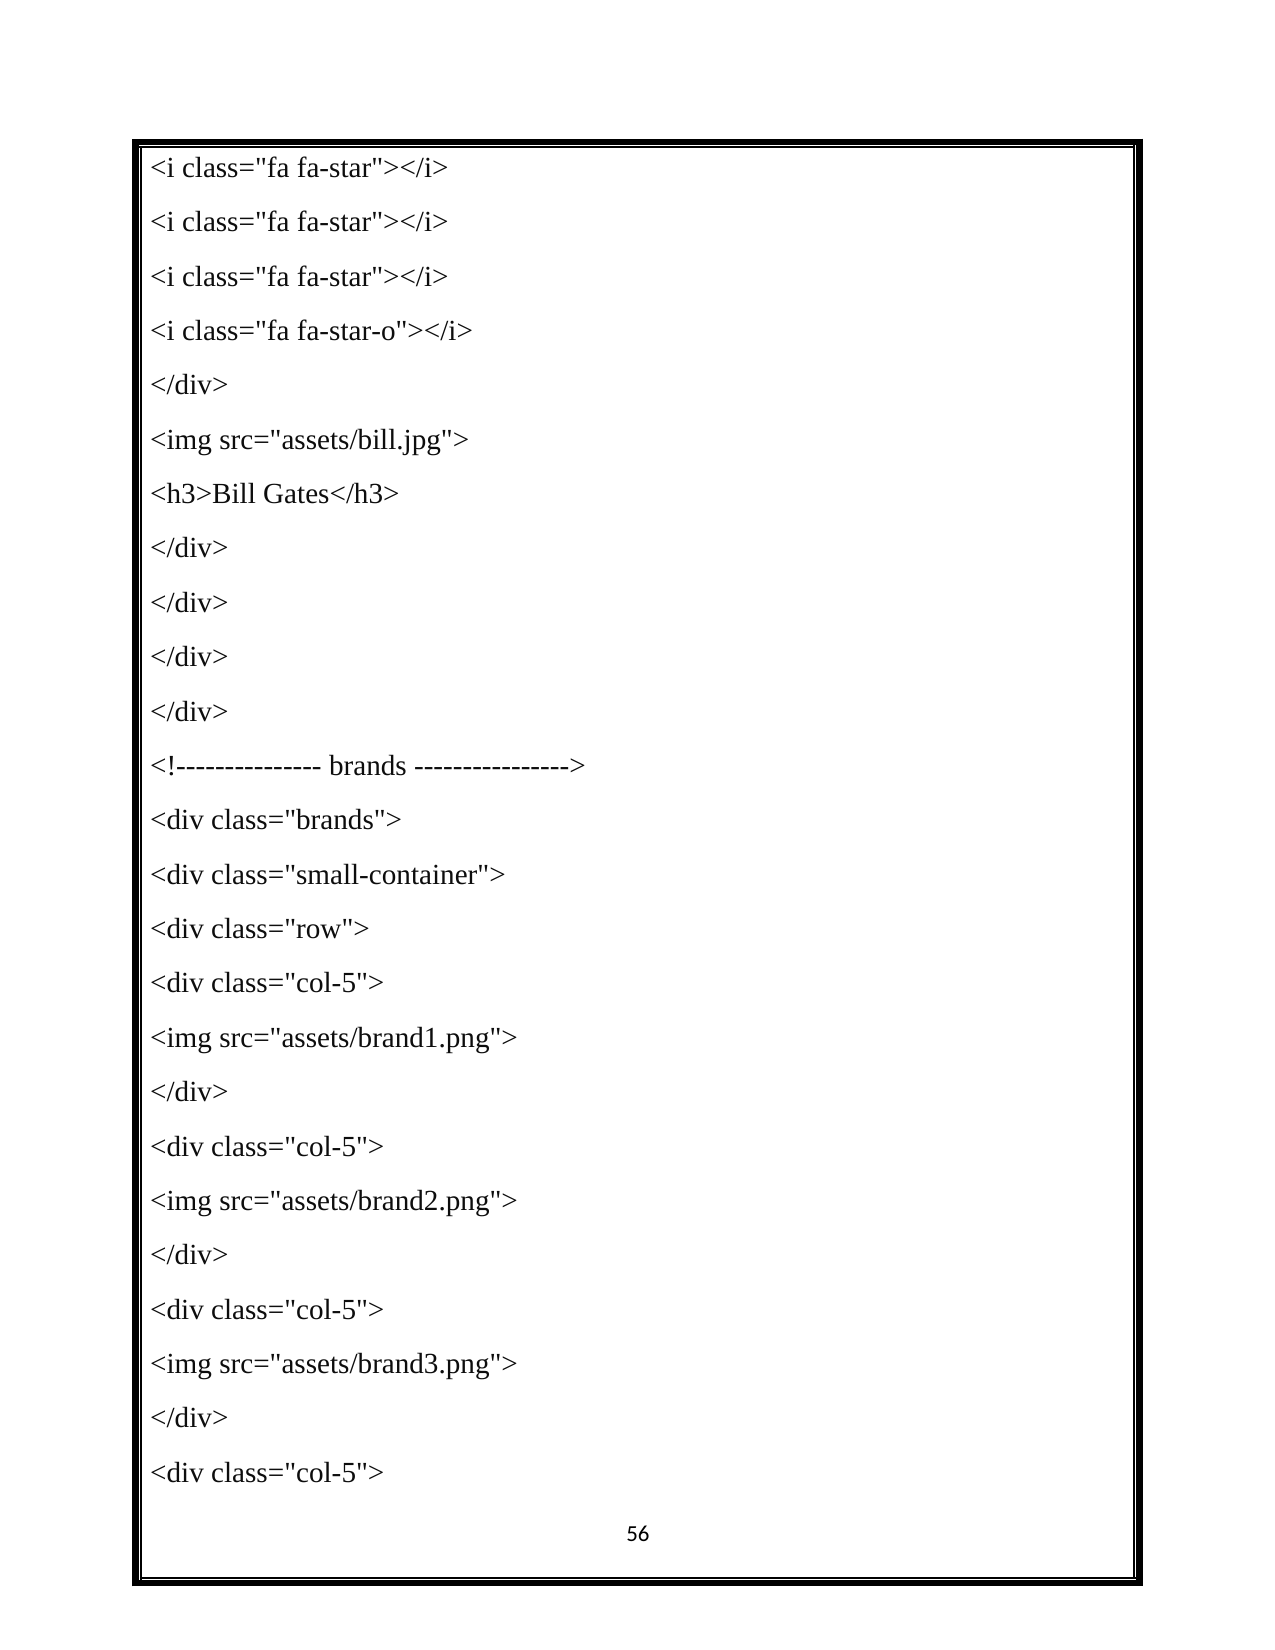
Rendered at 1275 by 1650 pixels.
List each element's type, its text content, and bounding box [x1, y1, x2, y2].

text <h3>Bill Gates</h3> [150, 476, 1125, 510]
text <img src="assets/brand3.png"> [150, 1346, 1125, 1380]
text </div> [150, 531, 1125, 564]
text <img src="assets/brand2.png"> [150, 1183, 1125, 1217]
text <img src="assets/bill.jpg"> [150, 422, 1125, 455]
text <i class="fa fa-star"></i> [150, 259, 1125, 292]
text </div> [150, 1074, 1125, 1108]
text <div class="row"> [150, 911, 1125, 945]
text <div class="col-5"> [150, 1292, 1125, 1325]
text <img src="assets/brand1.png"> [150, 1020, 1125, 1053]
text </div> [150, 1401, 1125, 1434]
text <div class="brands"> [150, 802, 1125, 836]
text </div> [150, 585, 1125, 618]
text <i class="fa fa-star"></i> [150, 204, 1125, 238]
text <div class="col-5"> [150, 1129, 1125, 1162]
text </div> [150, 694, 1125, 727]
text <i class="fa fa-star-o"></i> [150, 313, 1125, 347]
text </div> [150, 1237, 1125, 1271]
text </div> [150, 639, 1125, 673]
text <!--------------- brands ----------------> [150, 748, 1125, 782]
text <div class="col-5"> [150, 1455, 1125, 1488]
text </div> [150, 367, 1125, 401]
text <div class="small-container"> [150, 857, 1125, 890]
text <div class="col-5"> [150, 966, 1125, 999]
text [150, 150, 1125, 183]
